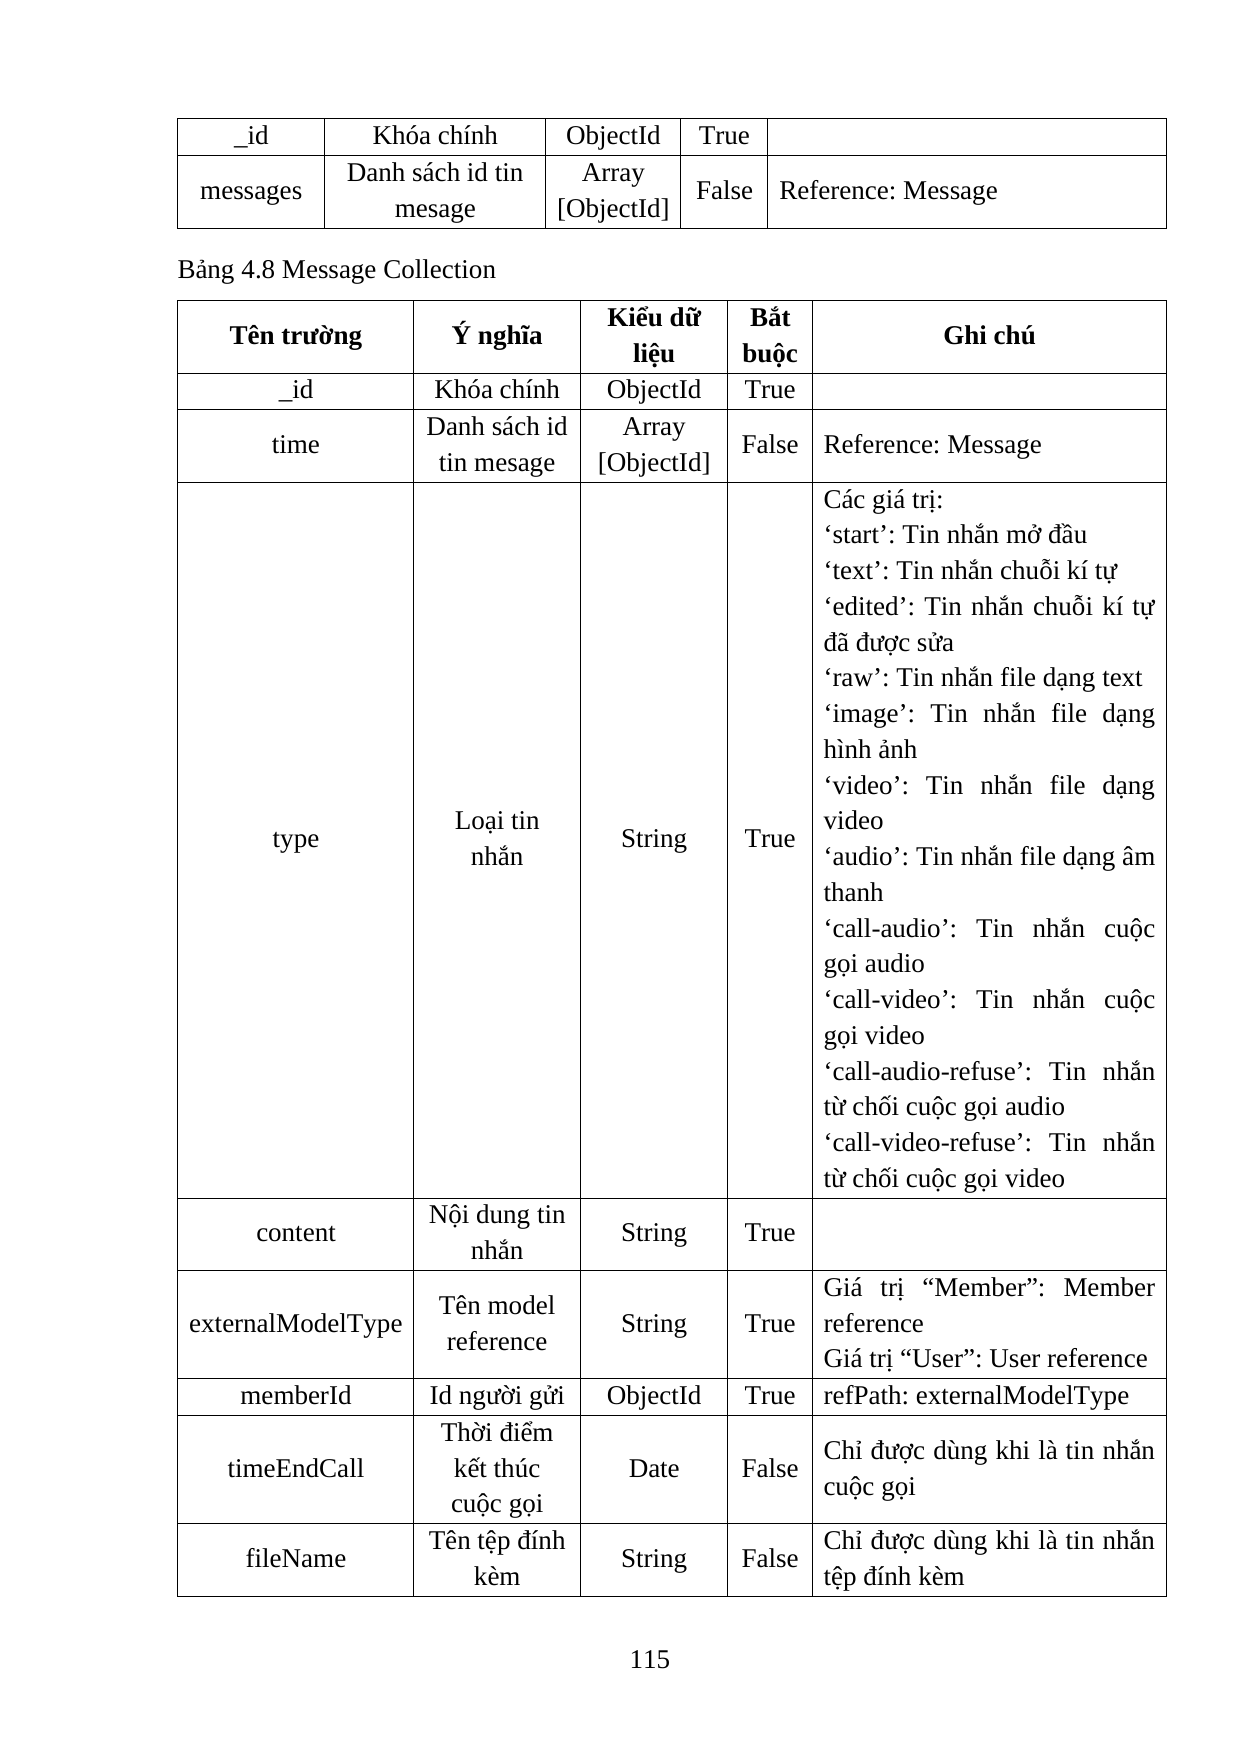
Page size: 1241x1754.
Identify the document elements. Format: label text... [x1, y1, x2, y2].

table_cell Giá trị “Member”: Member reference Giá trị “User”: User reference [813, 1271, 1166, 1378]
table_cell ObjectId [581, 1379, 727, 1415]
table_cell messages [178, 156, 324, 227]
table_cell [813, 1199, 1166, 1270]
table_cell False [728, 1416, 812, 1523]
table_header Tên trường [178, 301, 413, 373]
table_cell refPath: externalModelType [813, 1379, 1166, 1415]
table_cell Các giá trị: ‘start’: Tin nhắn mở đầu ‘text’: Tin nhắn chuỗi kí tự ‘edited’: Tin nhắn chuỗi kí tự đã được sửa ‘raw’: Tin nhắn file dạng text ‘image’: Tin nhắn file dạng hình ảnh ‘video’: Tin nhắn file dạng video ‘audio’: Tin nhắn file dạng âm thanh ‘call-audio’: Tin nhắn cuộc gọi audio ‘call-video’: Tin nhắn cuộc gọi video ‘call-audio-refuse’: Tin nhắn từ chối cuộc gọi audio ‘call-video-refuse’: Tin nhắn từ chối cuộc gọi video [813, 483, 1166, 1197]
table_cell True [728, 1379, 812, 1415]
table_cell True [728, 1271, 812, 1378]
table_cell Tên model reference [414, 1271, 580, 1378]
table_header Bắt buộc [728, 301, 812, 373]
table_cell Danh sách id tin mesage [414, 410, 580, 482]
table_cell Date [581, 1416, 727, 1523]
table_cell String [581, 1524, 727, 1596]
table_cell True [728, 483, 812, 1197]
table_cell False [728, 1524, 812, 1596]
table_cell Chỉ được dùng khi là tin nhắn tệp đính kèm [813, 1524, 1166, 1596]
table_header Ghi chú [813, 301, 1166, 373]
table_cell False [728, 410, 812, 482]
table_cell [813, 374, 1166, 409]
table_cell Khóa chính [325, 119, 545, 155]
table_cell True [728, 1199, 812, 1270]
table_header Ý nghĩa [414, 301, 580, 373]
table_header Kiểu dữ liệu [581, 301, 727, 373]
table_cell Nội dung tin nhắn [414, 1199, 580, 1270]
table_cell Reference: Message [768, 156, 1166, 227]
table_cell [768, 119, 1166, 155]
table_cell type [178, 483, 413, 1197]
table_cell Reference: Message [813, 410, 1166, 482]
table_cell Array [ObjectId] [546, 156, 680, 227]
table_cell Tên tệp đính kèm [414, 1524, 580, 1596]
table_cell Khóa chính [414, 374, 580, 409]
table_cell Id người gửi [414, 1379, 580, 1415]
table_cell _id [178, 119, 324, 155]
table_cell String [581, 483, 727, 1197]
table_cell fileName [178, 1524, 413, 1596]
table_cell content [178, 1199, 413, 1270]
table_cell time [178, 410, 413, 482]
table_cell String [581, 1199, 727, 1270]
table_cell False [681, 156, 767, 227]
table_cell memberId [178, 1379, 413, 1415]
table_cell timeEndCall [178, 1416, 413, 1523]
table_cell String [581, 1271, 727, 1378]
table_cell Thời điểm kết thúc cuộc gọi [414, 1416, 580, 1523]
table_cell ObjectId [581, 374, 727, 409]
table_cell Danh sách id tin mesage [325, 156, 545, 227]
table_cell True [681, 119, 767, 155]
table_cell Loại tin nhắn [414, 483, 580, 1197]
table_cell True [728, 374, 812, 409]
table_cell ObjectId [546, 119, 680, 155]
table_cell Chỉ được dùng khi là tin nhắn cuộc gọi [813, 1416, 1166, 1523]
table_cell Array [ObjectId] [581, 410, 727, 482]
table_cell _id [178, 374, 413, 409]
table_cell externalModelType [178, 1271, 413, 1378]
